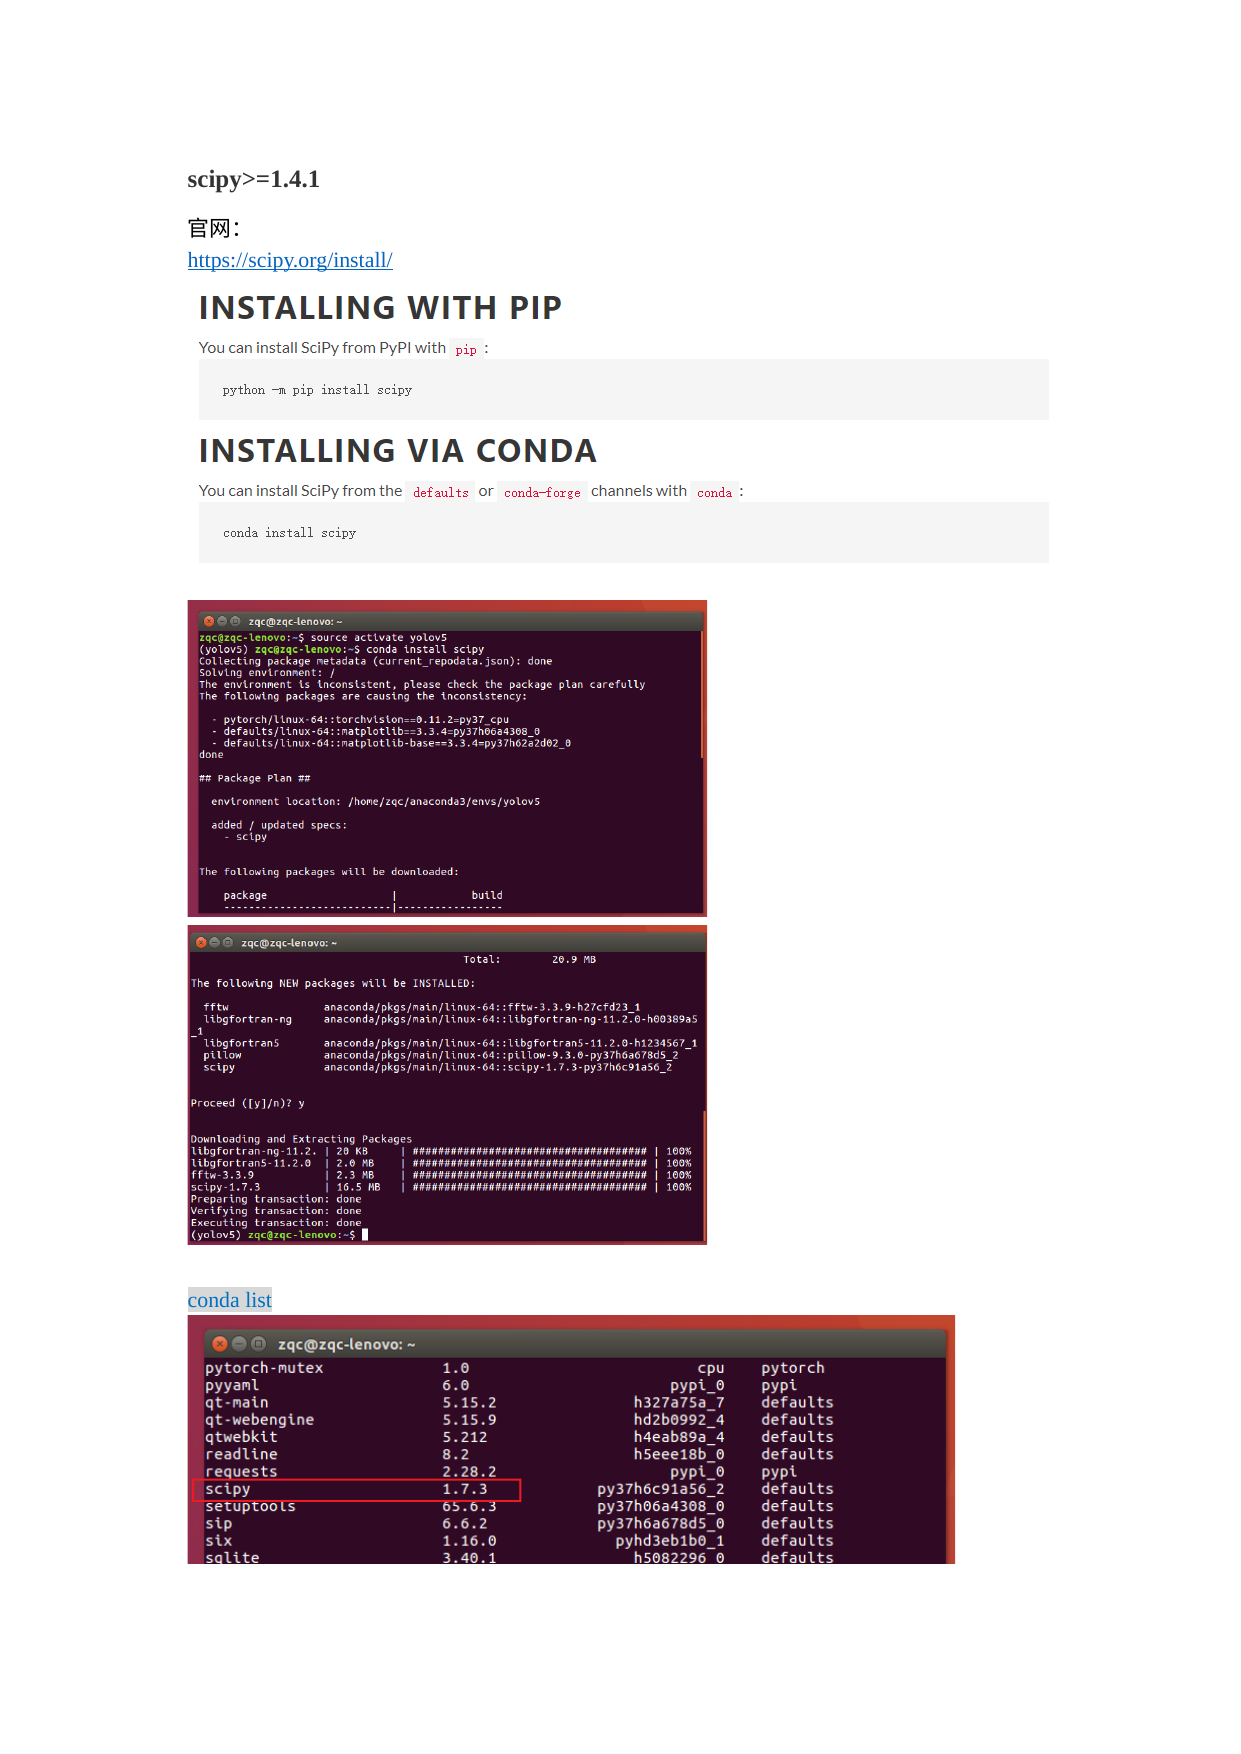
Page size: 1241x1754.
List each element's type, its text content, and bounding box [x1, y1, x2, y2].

picture [187, 1315, 956, 1564]
picture [187, 275, 1054, 571]
text https://scipy.org/install/ [187, 243, 1053, 275]
picture [187, 925, 708, 1245]
text conda list [187, 1283, 1053, 1316]
subtitle scipy>=1.4.1 [187, 162, 1053, 194]
picture [187, 600, 708, 917]
text 官网： [187, 211, 1053, 243]
